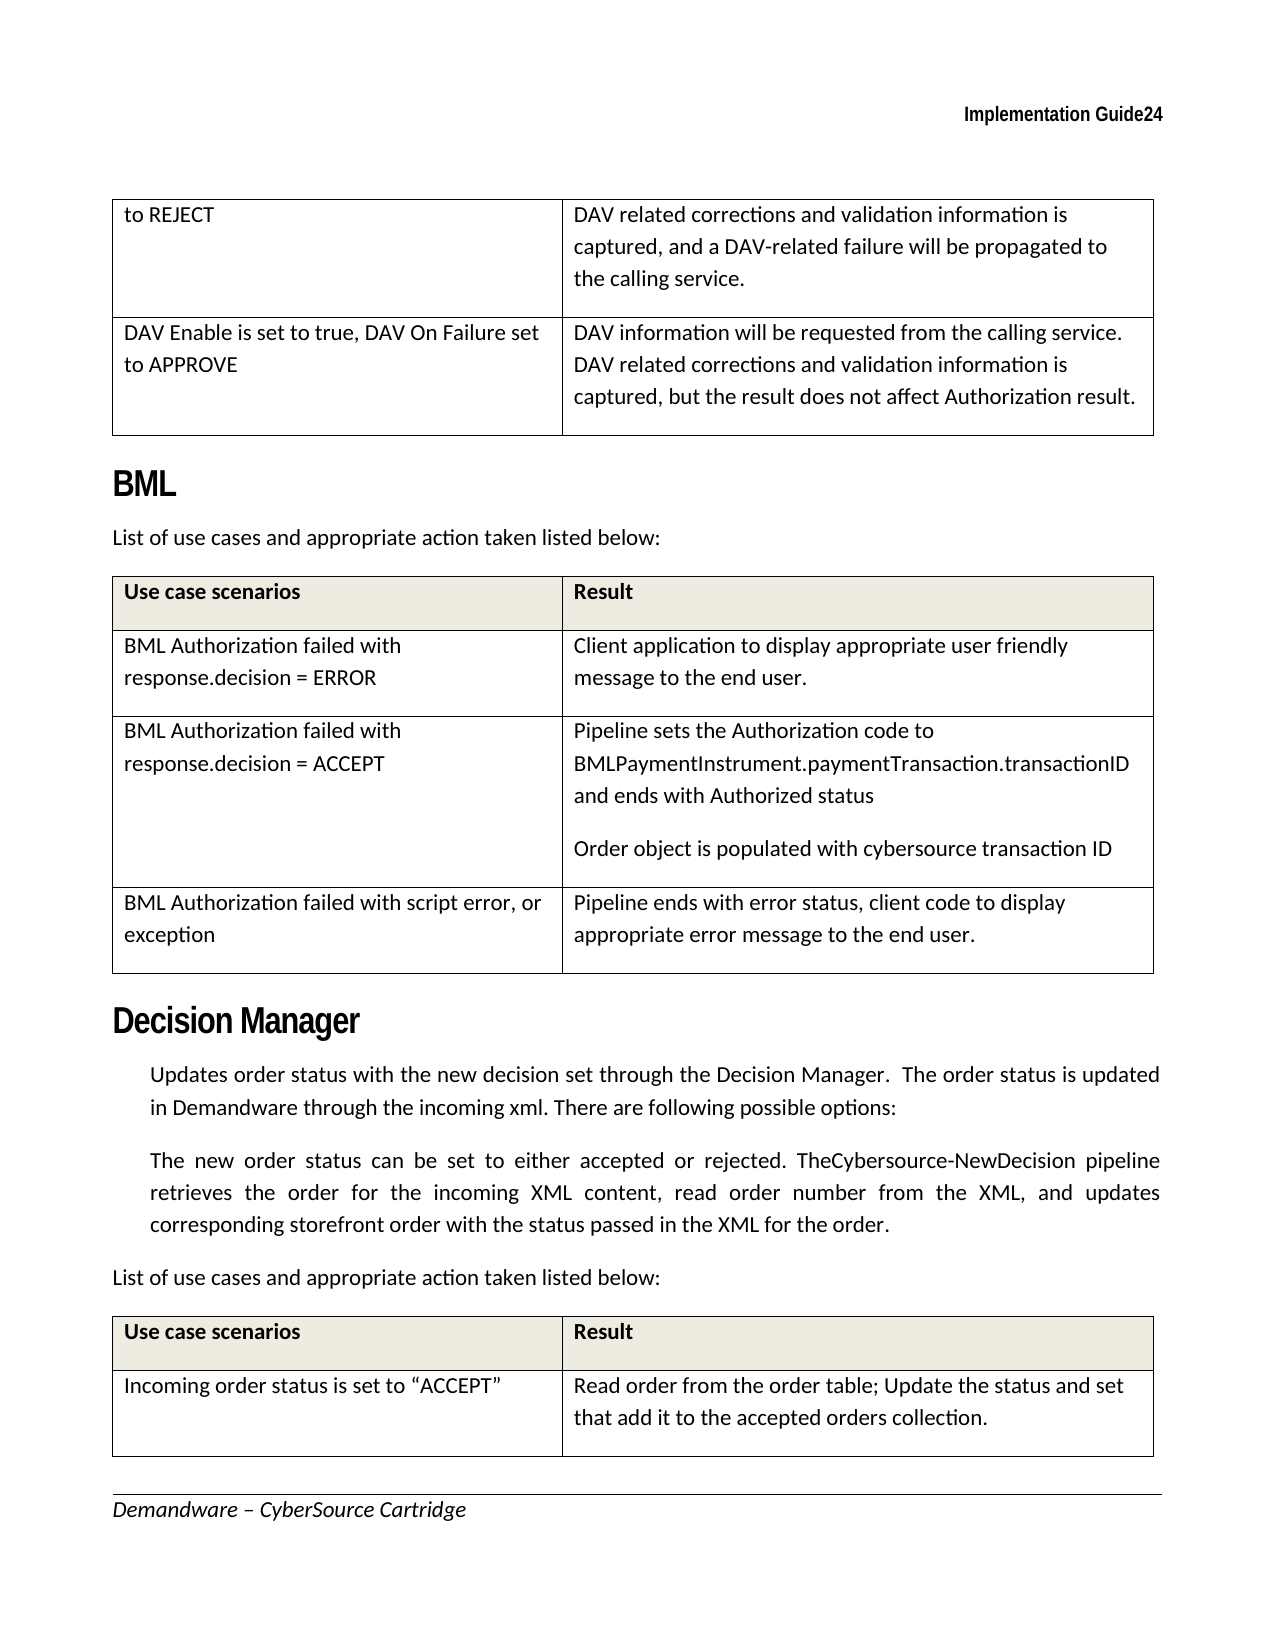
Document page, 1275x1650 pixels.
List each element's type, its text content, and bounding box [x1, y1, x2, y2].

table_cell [563, 200, 1153, 317]
table_cell BML Authorization failed with script error, or exception [113, 888, 562, 973]
subtitle BML [112, 461, 1162, 504]
table_header Result [563, 577, 1153, 630]
table_cell Pipeline sets the Authorization code to BMLPaymentInstrument.paymentTransaction.transactionID and ends with Authorized status Order object is populated with cybersource transaction ID [563, 717, 1153, 887]
table_cell Client application to display appropriate user friendly message to the end user. [563, 631, 1153, 716]
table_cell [113, 1371, 562, 1456]
text List of use cases and appropriate action taken listed below: [112, 1263, 1162, 1291]
table_cell Pipeline ends with error status, client code to display appropriate error message to the end user. [563, 888, 1153, 973]
subtitle Decision Manager [112, 999, 1162, 1042]
table_cell BML Authorization failed with response.decision = ERROR [113, 631, 562, 716]
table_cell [563, 1371, 1153, 1456]
table_header Use case scenarios [113, 1317, 562, 1370]
text The new order status can be set to either accepted or rejected. TheCybersource-NewDecision pipeline retrieves the order for the incoming XML content, read order number from the XML, and updates corresponding storefront order with the status passed in the XML for the order. [150, 1146, 1162, 1238]
text List of use cases and appropriate action taken listed below: [112, 523, 1162, 551]
table_cell DAV information will be requested from the calling service. DAV related corrections and validation information is captured, but the result does not affect Authorization result. [563, 318, 1153, 435]
table_cell BML Authorization failed with response.decision = ACCEPT [113, 717, 562, 887]
table_cell DAV Enable is set to true, DAV On Failure set to APPROVE [113, 318, 562, 435]
table_header Use case scenarios [113, 577, 562, 630]
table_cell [113, 200, 562, 317]
table_header Result [563, 1317, 1153, 1370]
text Updates order status with the new decision set through the Decision Manager. The order status is updated in Demandware through the incoming xml. There are following possible options: [150, 1061, 1162, 1121]
